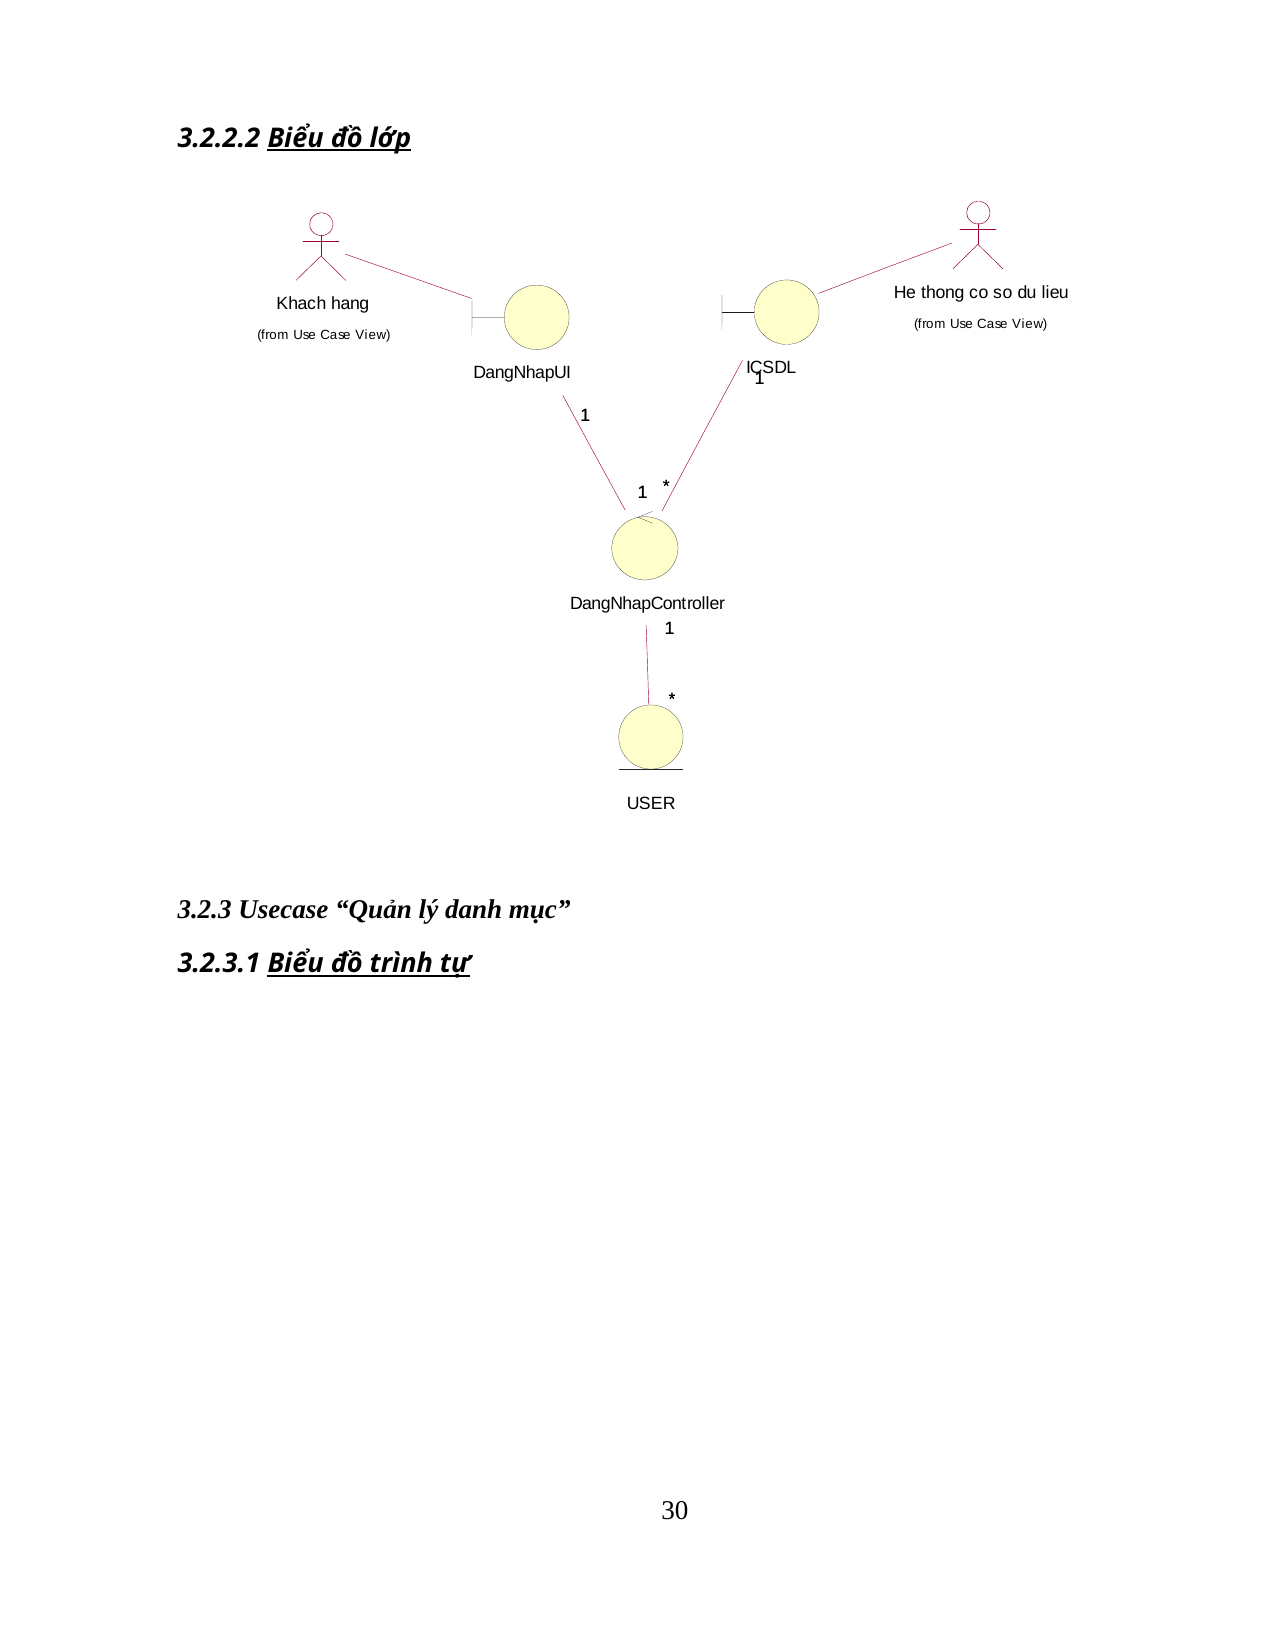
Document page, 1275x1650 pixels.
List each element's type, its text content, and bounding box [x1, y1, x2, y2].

subtitle Biểu đồ lớp [177, 118, 1098, 155]
subtitle Biểu đồ trình tự [177, 944, 1098, 981]
subtitle Usecase “Quản lý danh mục” [177, 893, 1098, 924]
